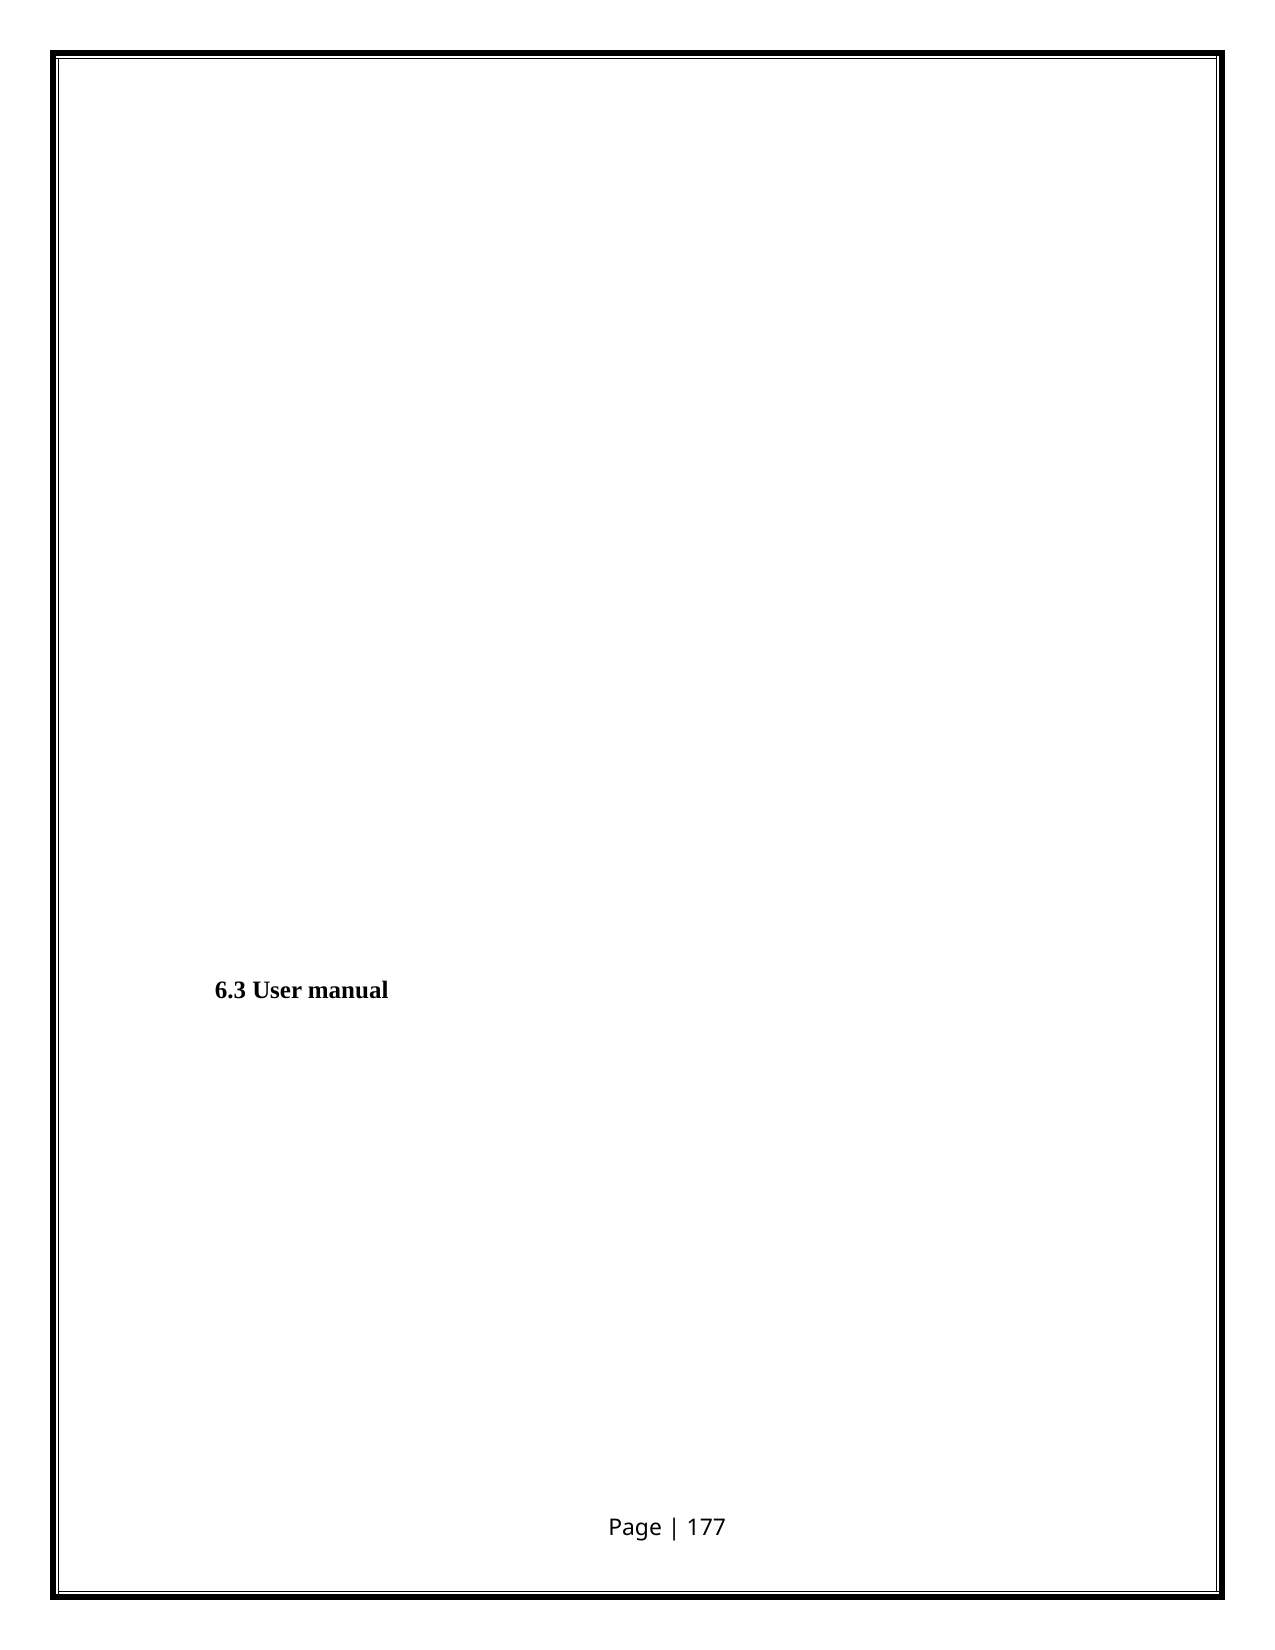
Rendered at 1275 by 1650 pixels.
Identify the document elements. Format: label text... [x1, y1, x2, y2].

subtitle User manual [214, 975, 1157, 1004]
